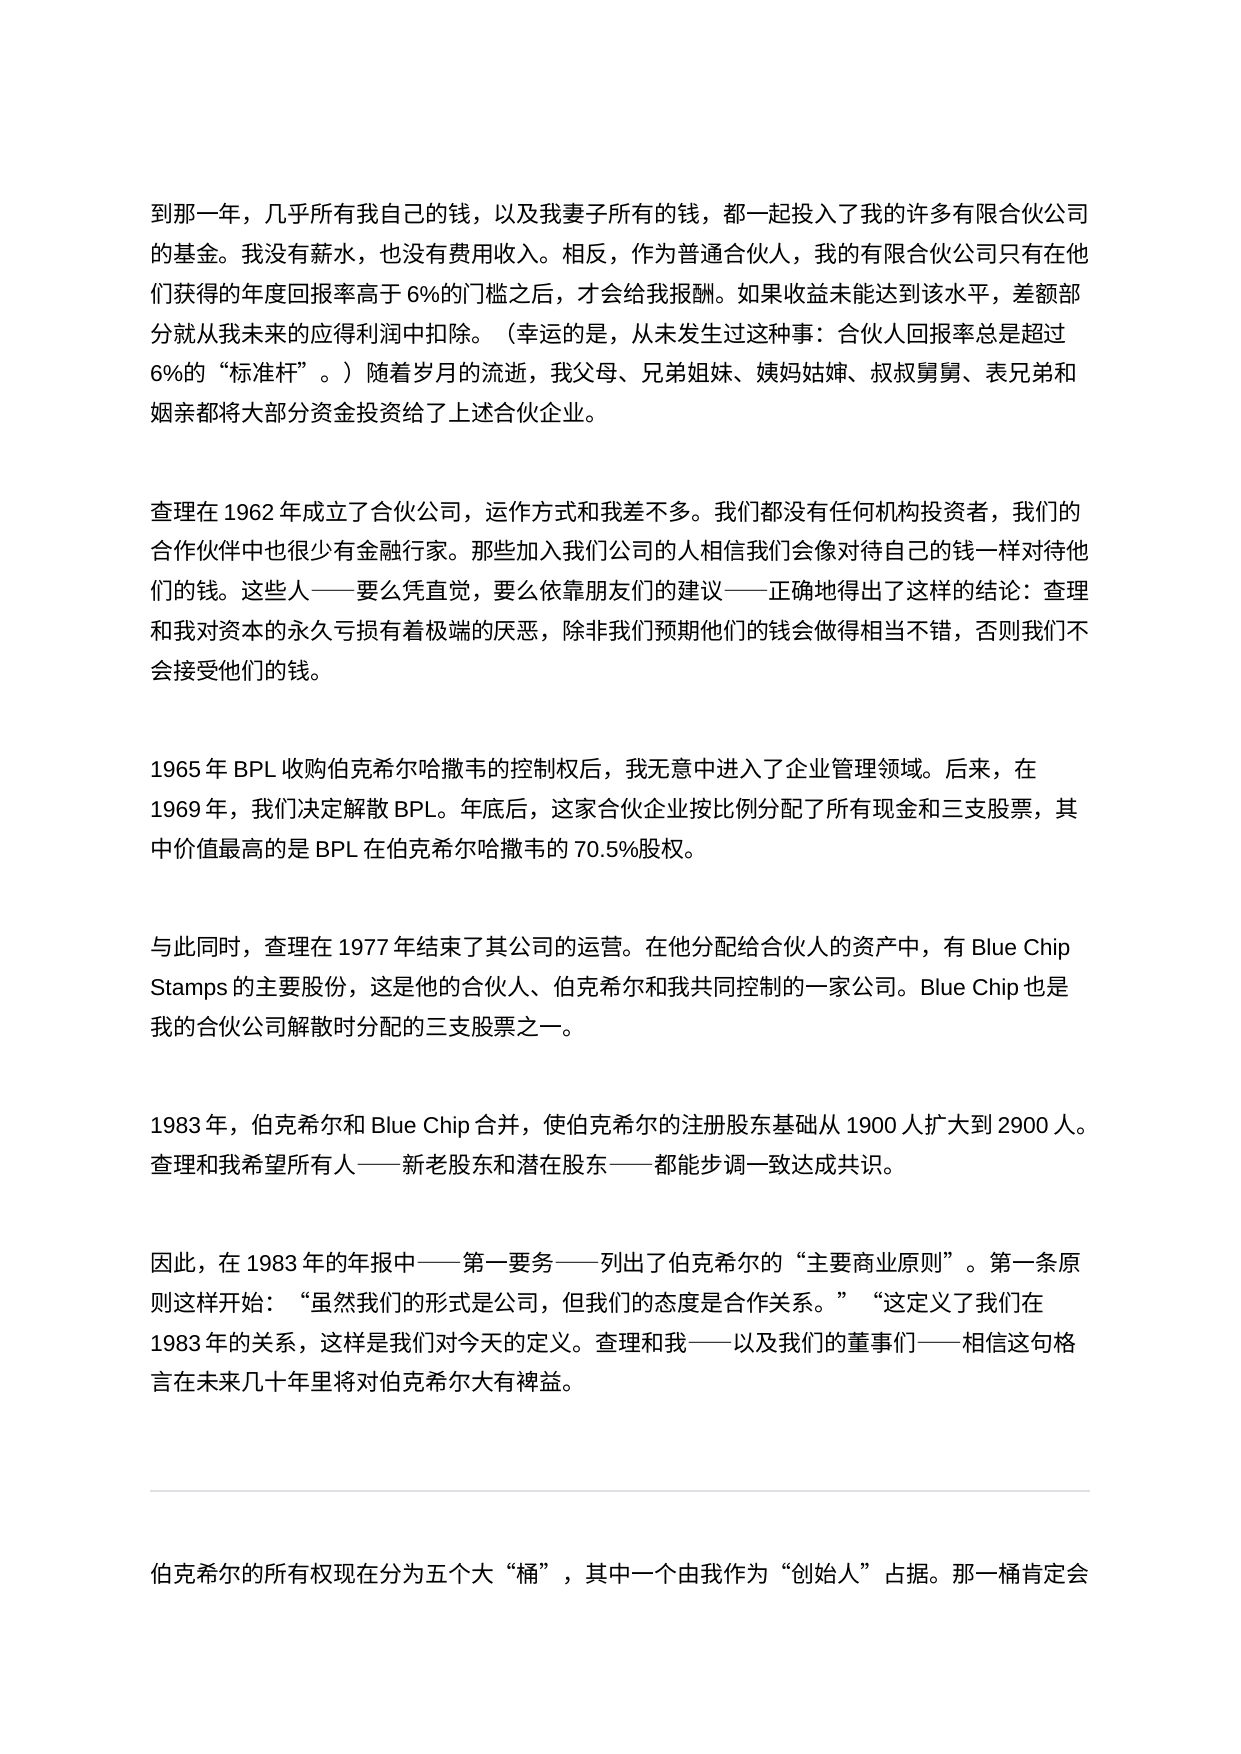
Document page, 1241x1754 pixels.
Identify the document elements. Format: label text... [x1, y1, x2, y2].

text 1983年，伯克希尔和Blue Chip合并，使伯克希尔的注册股东基础从1900人扩大到2900人。查理和我希望所有人——新老股东和潜在股东——都能步调一致达成共识。 [150, 1107, 1090, 1180]
text 1965年BPL收购伯克希尔哈撒韦的控制权后，我无意中进入了企业管理领域。后来，在1969年，我们决定解散BPL。年底后，这家合伙企业按比例分配了所有现金和三支股票，其中价值最高的是BPL在伯克希尔哈撒韦的70.5%股权。 [150, 751, 1090, 864]
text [150, 1556, 1090, 1589]
text 因此，在1983年的年报中——第一要务——列出了伯克希尔的“主要商业原则”。第一条原则这样开始：“虽然我们的形式是公司，但我们的态度是合作关系。”“这定义了我们在1983年的关系，这样是我们对今天的定义。查理和我——以及我们的董事们——相信这句格言在未来几十年里将对伯克希尔大有裨益。 [150, 1245, 1090, 1397]
text 查理在1962年成立了合伙公司，运作方式和我差不多。我们都没有任何机构投资者，我们的合作伙伴中也很少有金融行家。那些加入我们公司的人相信我们会像对待自己的钱一样对待他们的钱。这些人——要么凭直觉，要么依靠朋友们的建议——正确地得出了这样的结论：查理和我对资本的永久亏损有着极端的厌恶，除非我们预期他们的钱会做得相当不错，否则我们不会接受他们的钱。 [150, 493, 1090, 686]
text 到那一年，几乎所有我自己的钱，以及我妻子所有的钱，都一起投入了我的许多有限合伙公司的基金。我没有薪水，也没有费用收入。相反，作为普通合伙人，我的有限合伙公司只有在他们获得的年度回报率高于6%的门槛之后，才会给我报酬。如果收益未能达到该水平，差额部分就从我未来的应得利润中扣除。（幸运的是，从未发生过这种事：合伙人回报率总是超过6%的“标准杆”。）随着岁月的流逝，我父母、兄弟姐妹、姨妈姑婶、叔叔舅舅、表兄弟和姻亲都将大部分资金投资给了上述合伙企业。 [150, 196, 1090, 428]
text 与此同时，查理在1977年结束了其公司的运营。在他分配给合伙人的资产中，有Blue Chip Stamps的主要股份，这是他的合伙人、伯克希尔和我共同控制的一家公司。Blue Chip也是我的合伙公司解散时分配的三支股票之一。 [150, 929, 1090, 1042]
